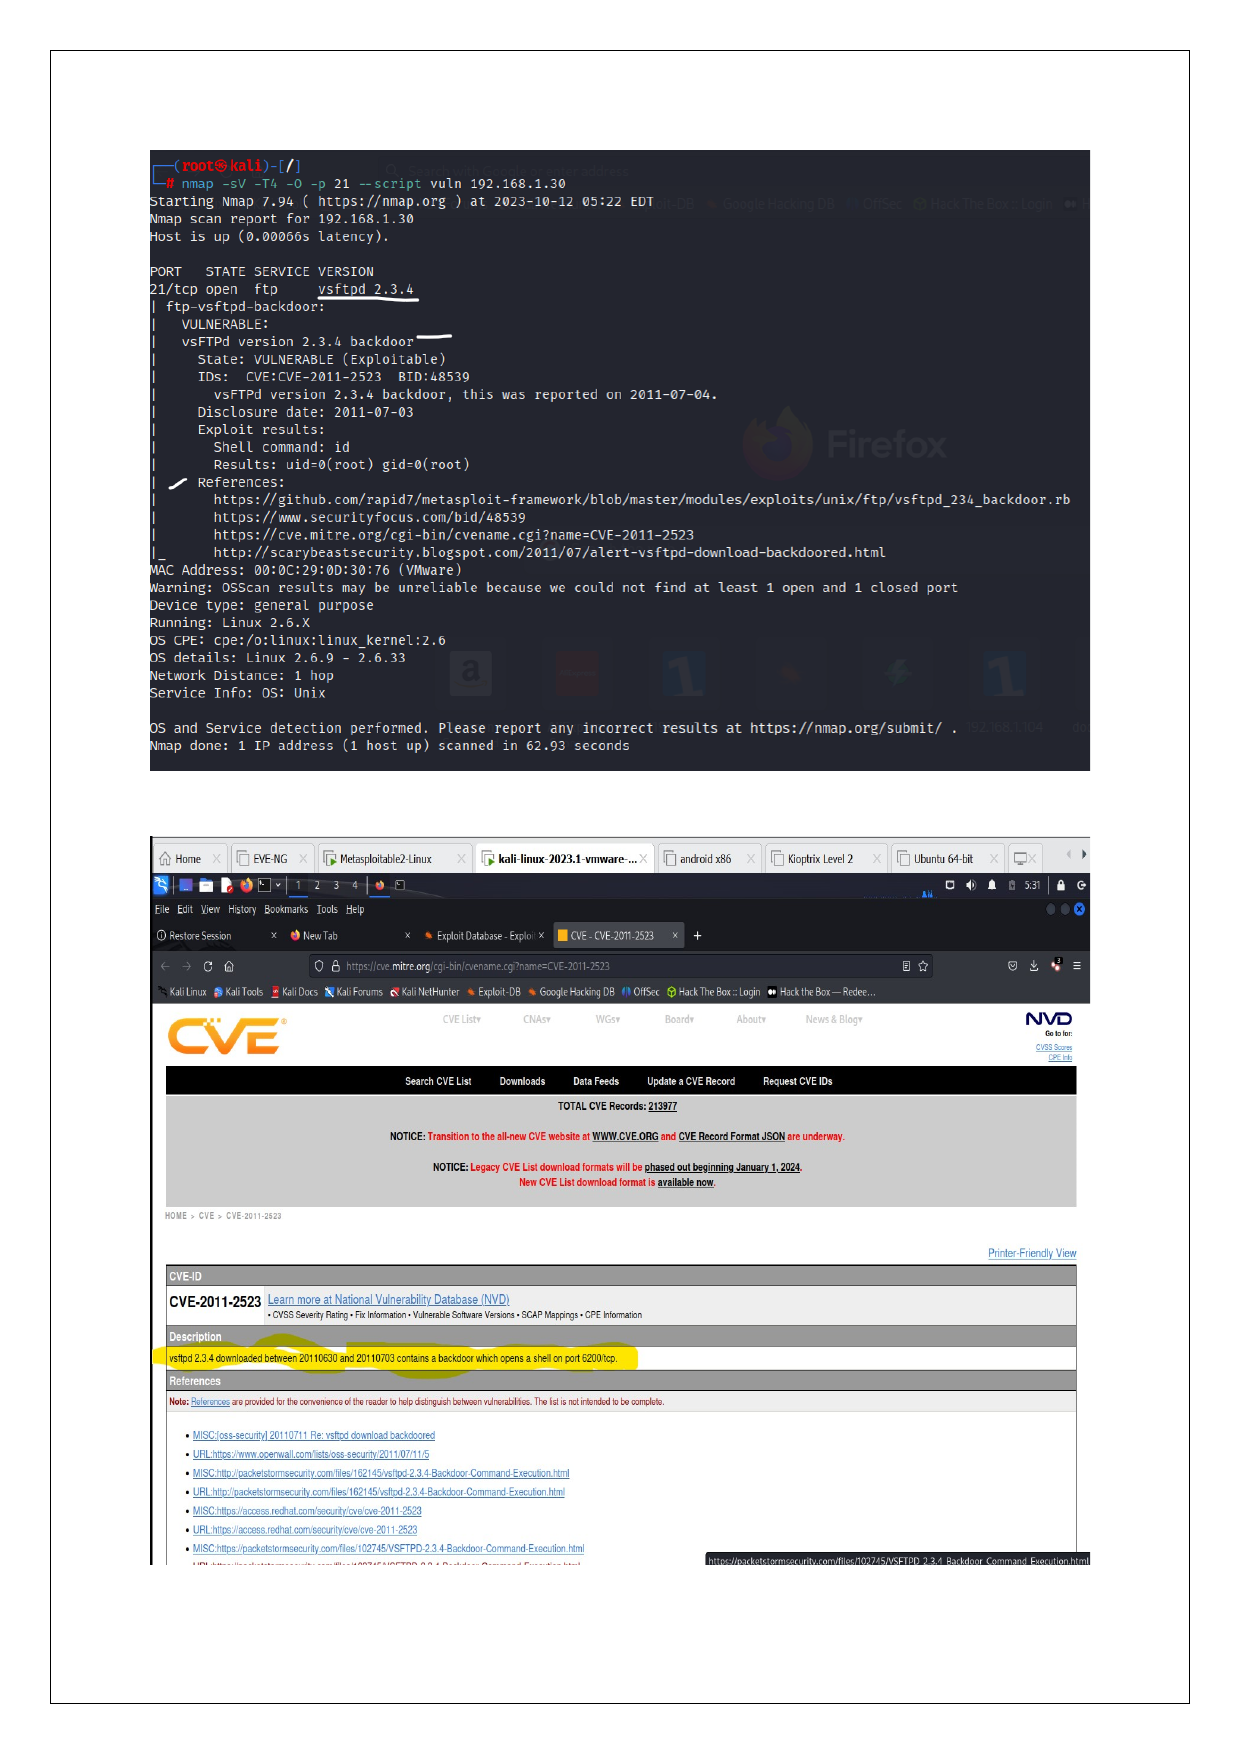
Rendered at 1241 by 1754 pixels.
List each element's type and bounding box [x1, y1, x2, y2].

picture [150, 150, 1091, 771]
picture [150, 836, 1091, 1565]
